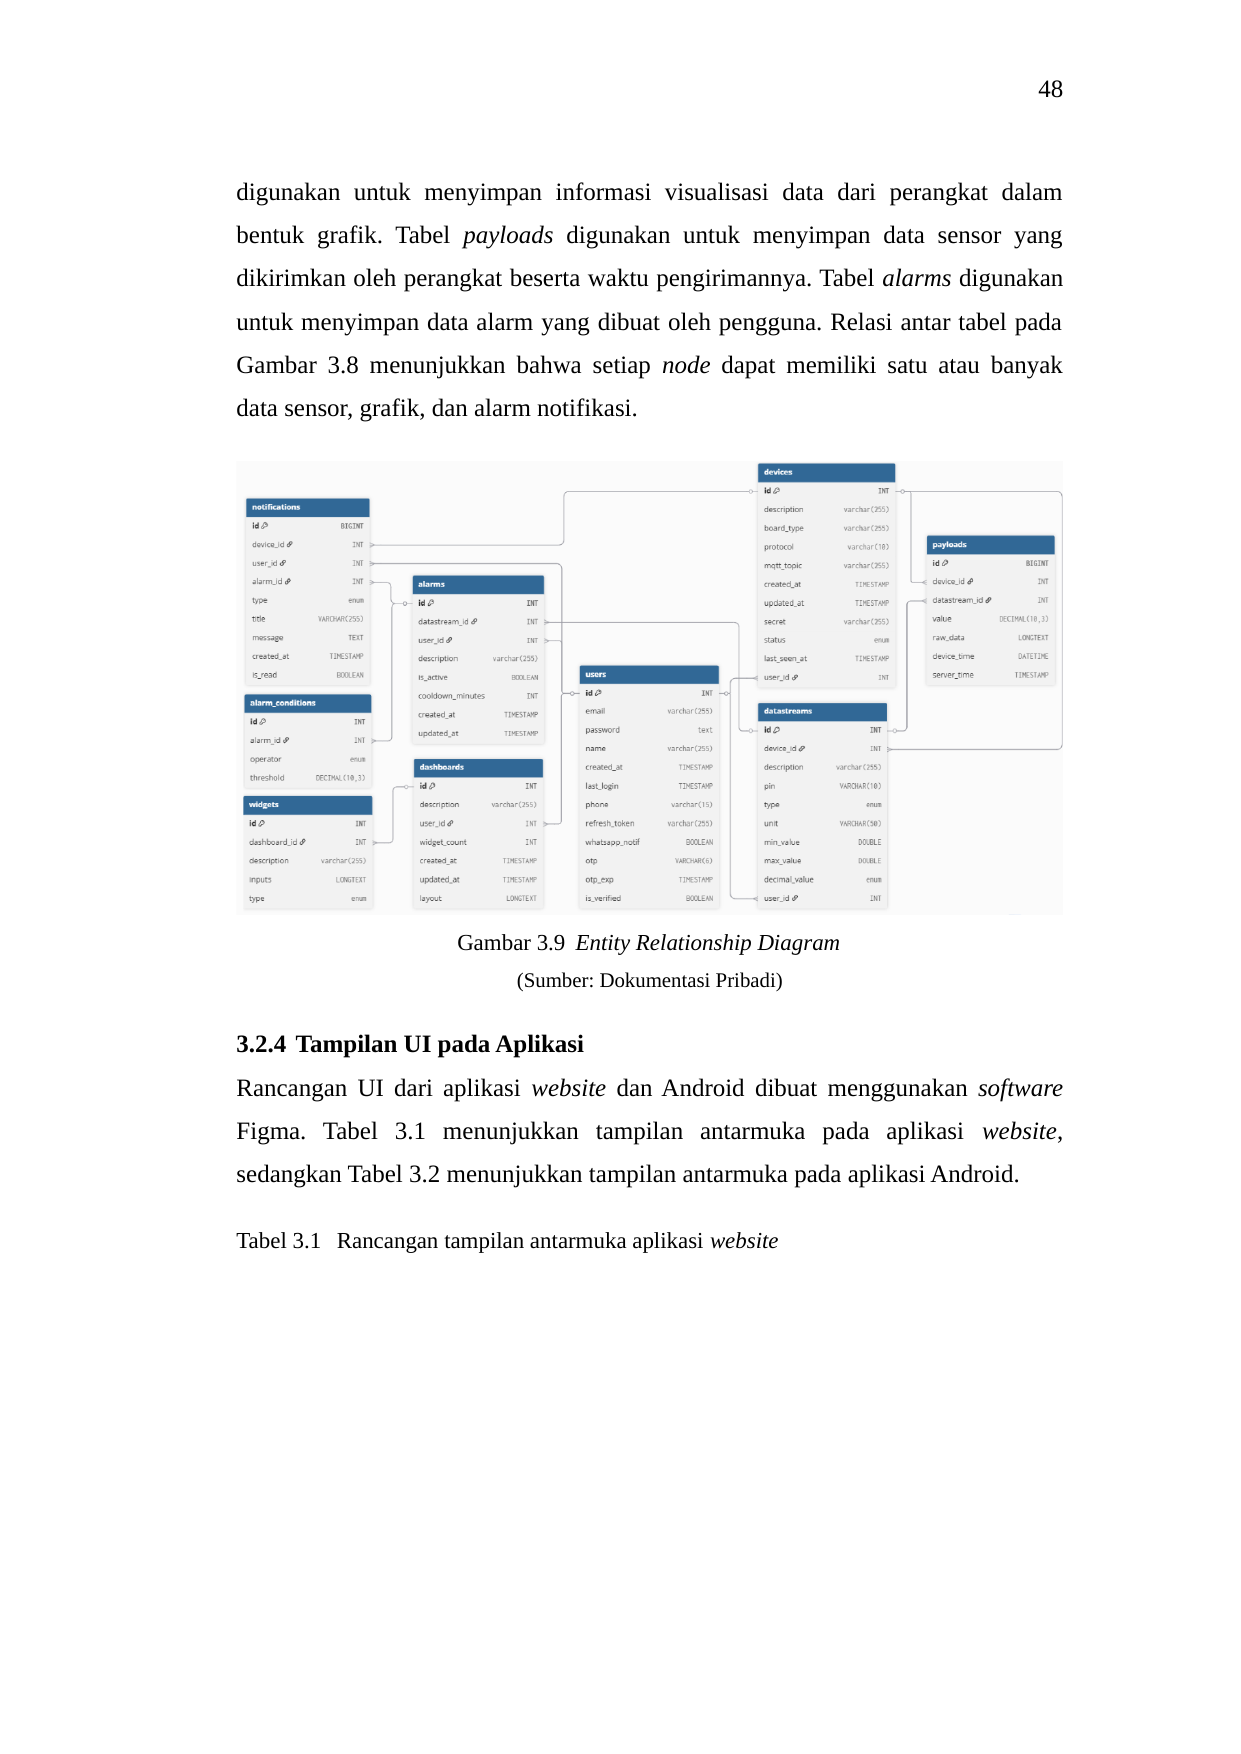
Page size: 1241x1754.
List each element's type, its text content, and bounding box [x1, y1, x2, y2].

text Rancangan tampilan antarmuka aplikasi website [236, 1227, 1063, 1253]
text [236, 177, 1063, 422]
text Tampilan UI pada Aplikasi [236, 1029, 1063, 1058]
text (Sumber: Dokumentasi Pribadi) [236, 968, 1063, 992]
text Rancangan UI dari aplikasi website dan Android dibuat menggunakan software Figma. Tabel 3.1 menunjukkan tampilan antarmuka pada aplikasi website, sedangkan Tabel 3.2 menunjukkan tampilan antarmuka pada aplikasi Android. [236, 1073, 1063, 1188]
text Entity Relationship Diagram [236, 929, 1063, 955]
picture [236, 461, 1063, 915]
